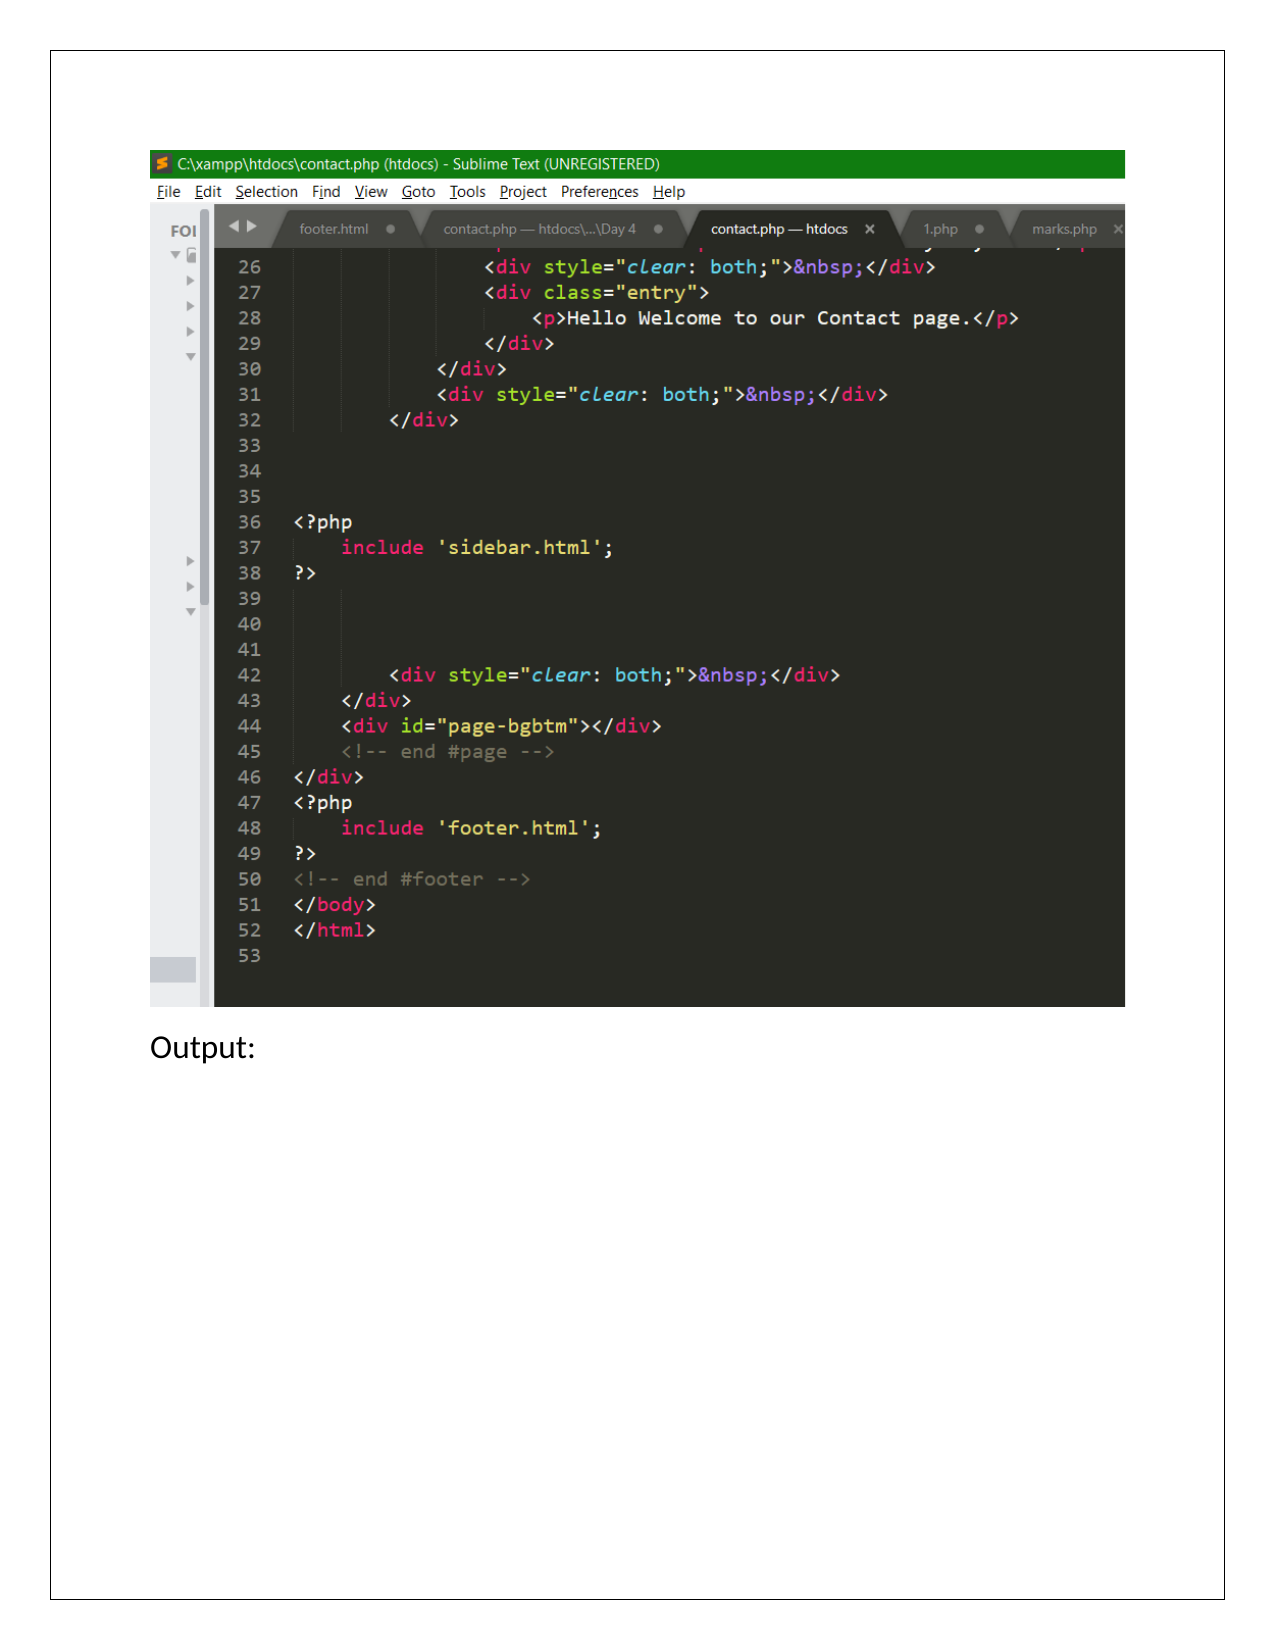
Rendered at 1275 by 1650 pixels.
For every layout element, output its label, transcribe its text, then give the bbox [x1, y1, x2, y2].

picture [150, 150, 1125, 1007]
text Output: [150, 1026, 1125, 1067]
